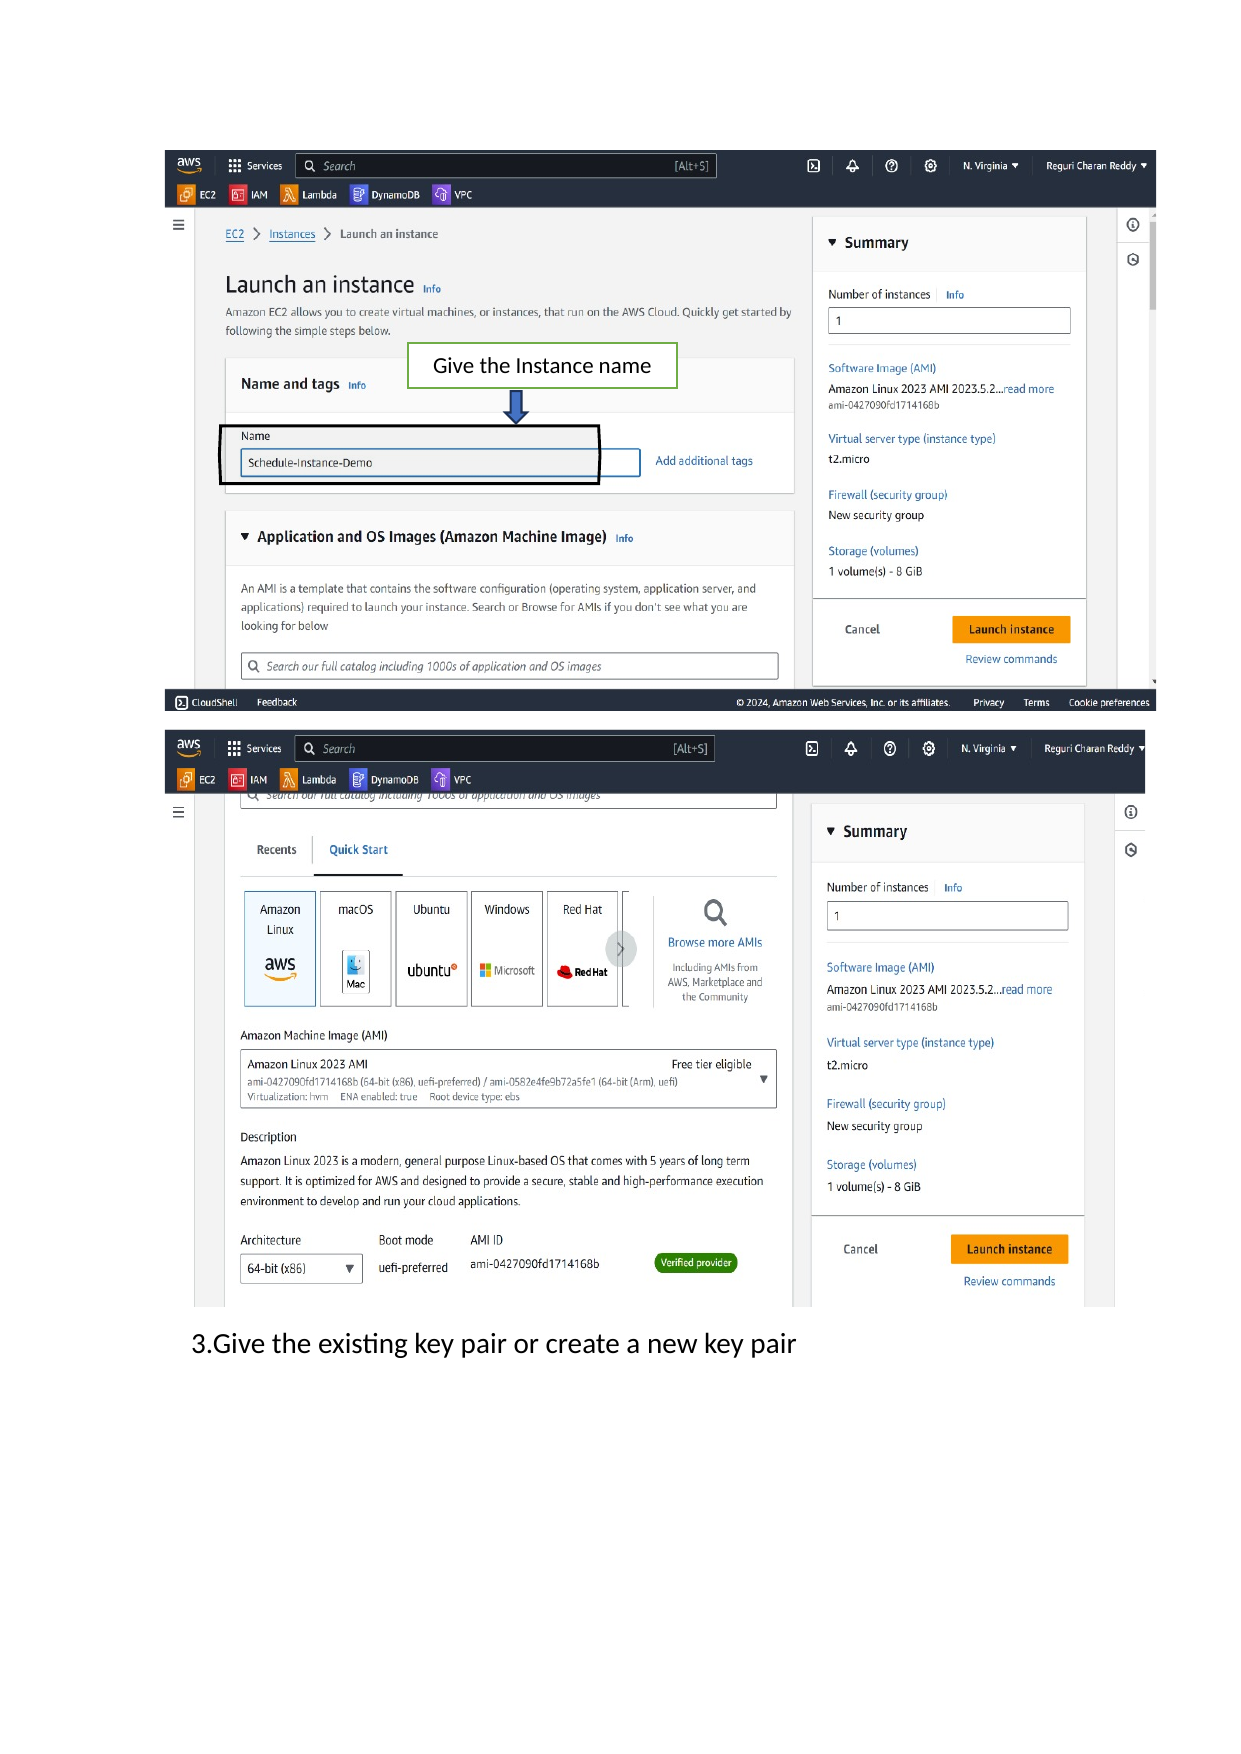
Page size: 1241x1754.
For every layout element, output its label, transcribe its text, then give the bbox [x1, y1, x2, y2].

text 3.Give the existing key pair or create a new key pair [150, 1325, 1139, 1361]
picture [164, 150, 1157, 711]
picture [164, 728, 1146, 1307]
